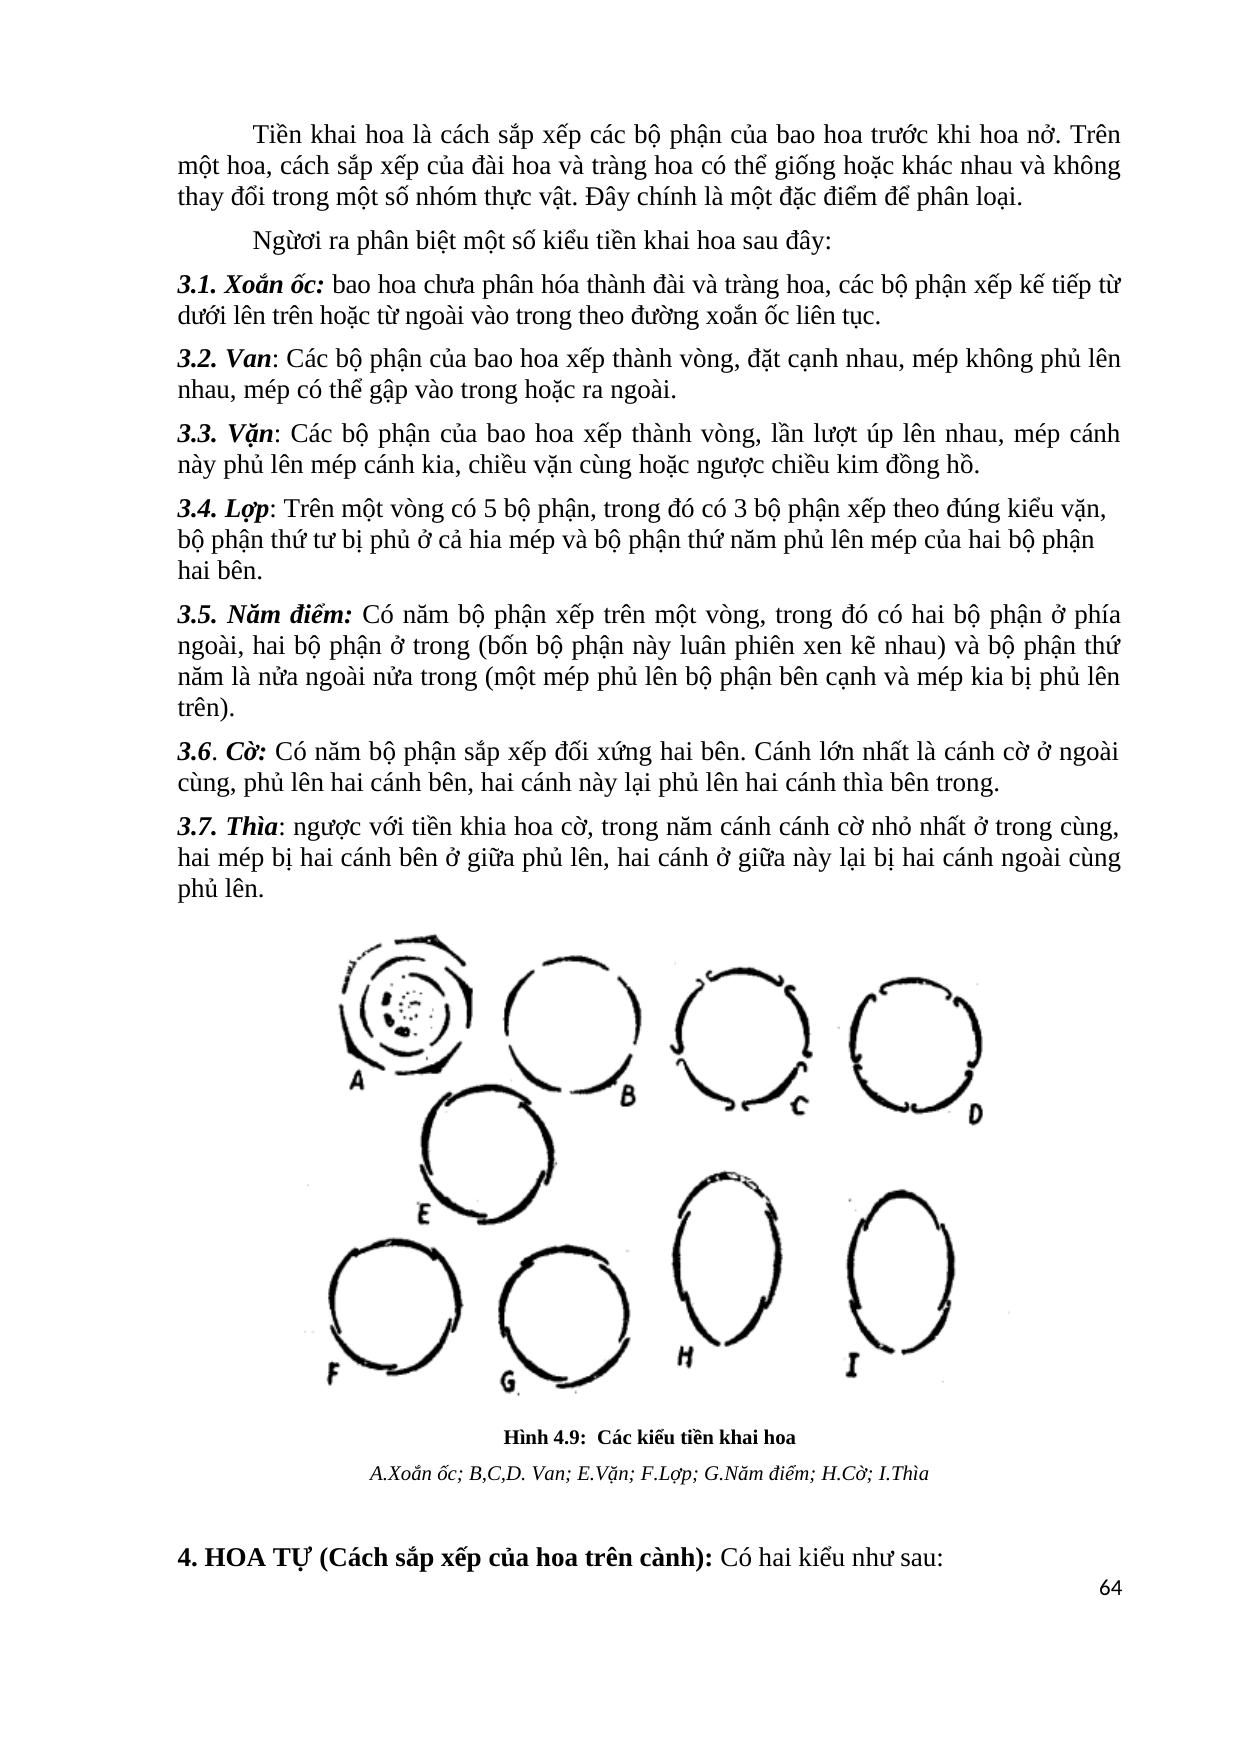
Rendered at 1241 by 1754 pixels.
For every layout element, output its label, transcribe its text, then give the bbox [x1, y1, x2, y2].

list Tiền khai hoa là cách sắp xếp các bộ phận của bao hoa trước khi hoa nở. Trên một hoa, cách sắp xếp của đài hoa và tràng hoa có thể giống hoặc khác nhau và không thay đổi trong một số nhóm thực vật. Đây chính là một đặc điểm để phân loại. [177, 118, 1122, 212]
list 3.7. Thìa: ngược với tiền khia hoa cờ, trong năm cánh cánh cờ nhỏ nhất ở trong cùng, hai mép bị hai cánh bên ở giữa phủ lên, hai cánh ở giữa này lại bị hai cánh ngoài cùng phủ lên. [177, 810, 1122, 903]
text A.Xoắn ốc; B,C,D. Van; E.Vặn; F.Lợp; G.Năm điểm; H.Cờ; I.Thìa [177, 1461, 1122, 1485]
text 3.6. Cờ: Có năm bộ phận sắp xếp đối xứng hai bên. Cánh lớn nhất là cánh cờ ở ngoài cùng, phủ lên hai cánh bên, hai cánh này lại phủ lên hai cánh thìa bên trong. [177, 735, 1122, 797]
text 3.3. Vặn: Các bộ phận của bao hoa xếp thành vòng, lần lượt úp lên nhau, mép cánh này phủ lên mép cánh kia, chiều vặn cùng hoặc ngược chiều kim đồng hồ. [177, 417, 1122, 479]
text Hình 4.9: Các kiểu tiền khai hoa [177, 1424, 1122, 1449]
list Ngừơi ra phân biệt một số kiểu tiền khai hoa sau đây: [177, 224, 1122, 255]
text 3.4. Lợp: Trên một vòng có 5 bộ phận, trong đó có 3 bộ phận xếp theo đúng kiểu vặn, bộ phận thứ tư bị phủ ở cả hia mép và bộ phận thứ năm phủ lên mép của hai bộ phận hai bên. [177, 492, 1122, 586]
text 3.2. Van: Các bộ phận của bao hoa xếp thành vòng, đặt cạnh nhau, mép không phủ lên nhau, mép có thể gập vào trong hoặc ra ngoài. [177, 342, 1122, 405]
text 3.5. Năm điểm: Có năm bộ phận xếp trên một vòng, trong đó có hai bộ phận ở phía ngoài, hai bộ phận ở trong (bốn bộ phận này luân phiên xen kẽ nhau) và bộ phận thứ năm là nửa ngoài nửa trong (một mép phủ lên bộ phận bên cạnh và mép kia bị phủ lên trên). [177, 598, 1122, 723]
list 4. HOA TỰ (Cách sắp xếp của hoa trên cành): Có hai kiểu như sau: [177, 1541, 1122, 1572]
text 3.1. Xoắn ốc: bao hoa chưa phân hóa thành đài và tràng hoa, các bộ phận xếp kế tiếp từ dưới lên trên hoặc từ ngoài vào trong theo đường xoắn ốc liên tục. [177, 268, 1122, 330]
